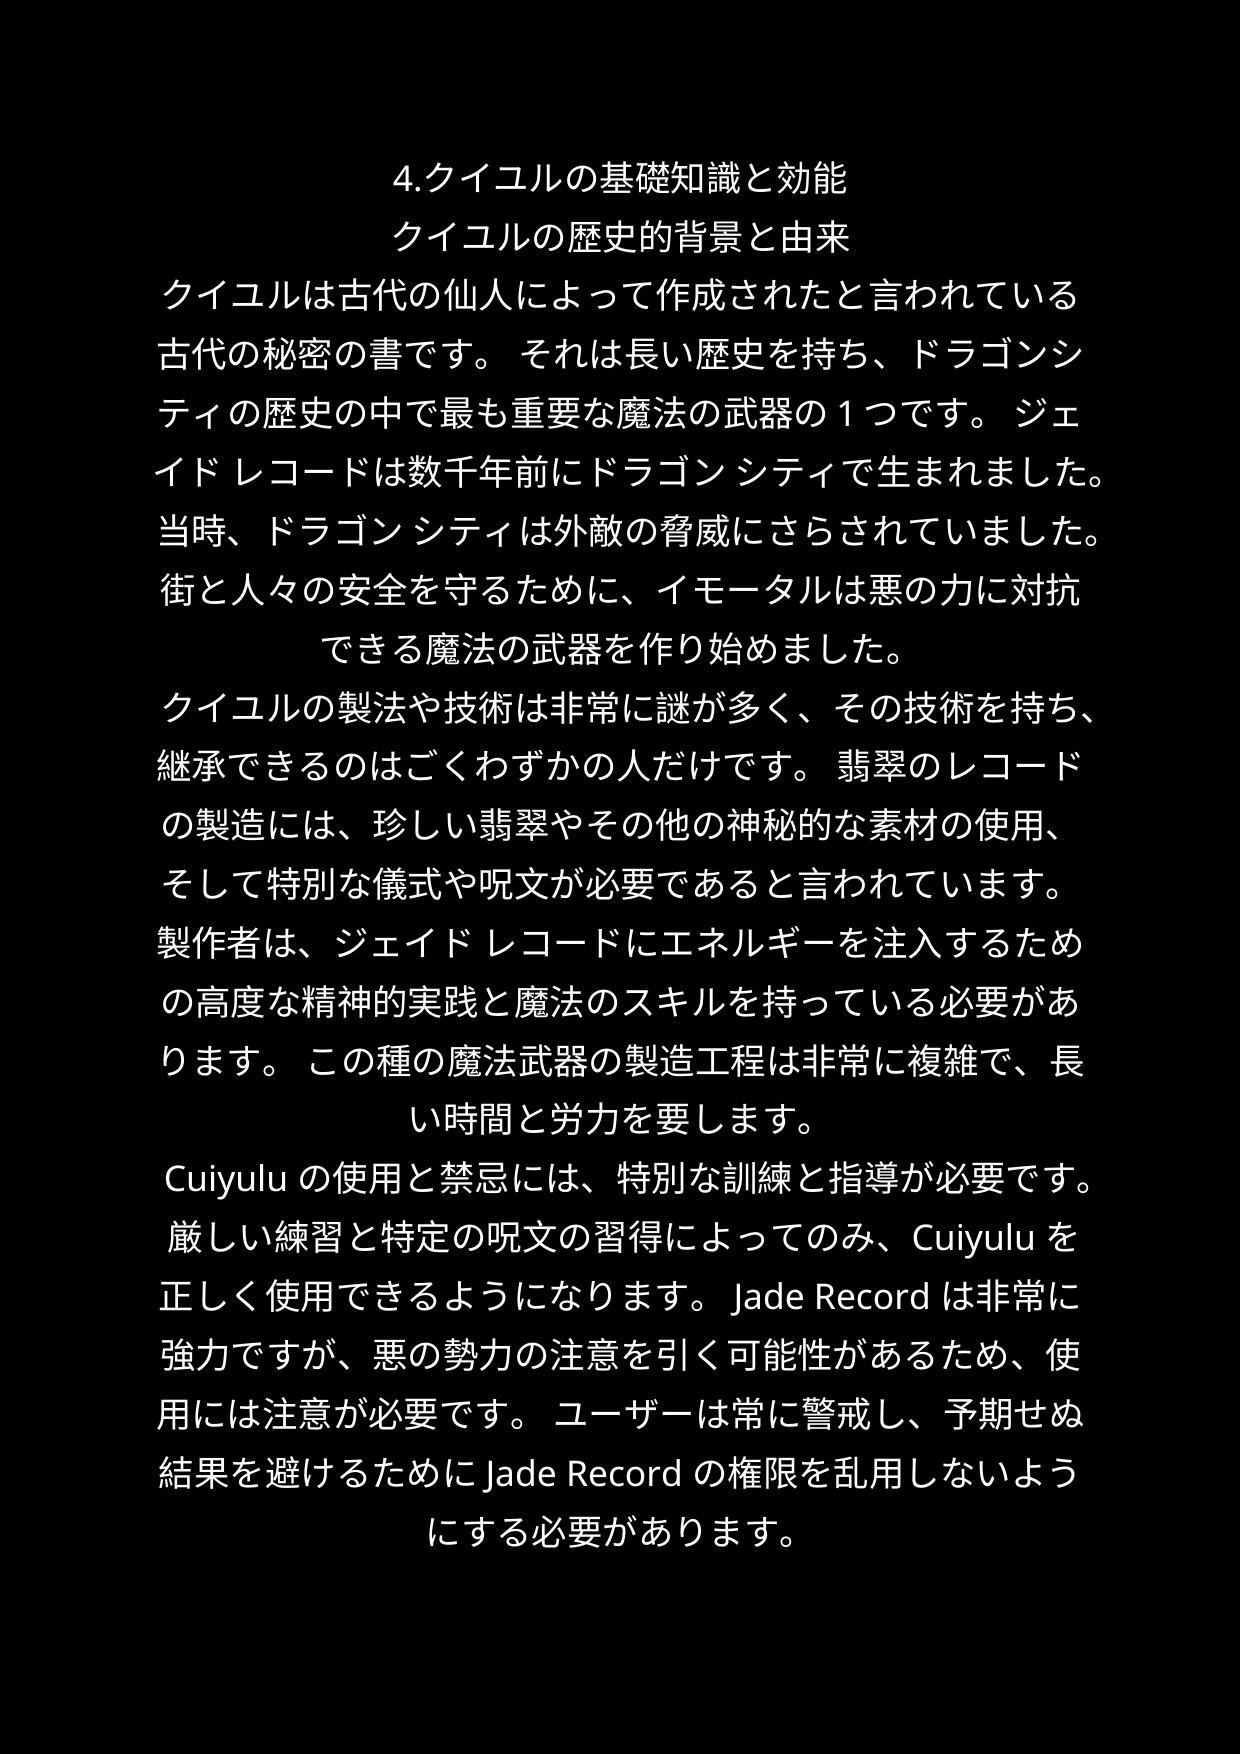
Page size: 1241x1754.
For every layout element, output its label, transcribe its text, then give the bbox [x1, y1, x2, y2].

text クイユルの歴史的背景と由来 [150, 209, 1090, 260]
text クイユルの製法や技術は非常に謎が多く、その技術を持ち、継承できるのはごくわずかの人だけです。 翡翠のレコードの製造には、珍しい翡翠やその他の神秘的な素材の使用、そして特別な儀式や呪文が必要であると言われています。 製作者は、ジェイド レコードにエネルギーを注入するための高度な精神的実践と魔法のスキルを持っている必要があります。 この種の魔法武器の製造工程は非常に複雑で、長い時間と労力を要します。 [150, 680, 1090, 1143]
text クイユルは古代の仙人によって作成されたと言われている古代の秘密の書です。 それは長い歴史を持ち、ドラゴンシティの歴史の中で最も重要な魔法の武器の1つです。 ジェイド レコードは数千年前にドラゴン シティで生まれました。当時、ドラゴン シティは外敵の脅威にさらされていました。街と人々の安全を守るために、イモータルは悪の力に対抗できる魔法の武器を作り始めました。 [150, 268, 1090, 672]
text Cuiyulu の使用と禁忌には、特別な訓練と指導が必要です。 厳しい練習と特定の呪文の習得によってのみ、Cuiyulu を正しく使用できるようになります。 Jade Record は非常に強力ですが、悪の勢力の注意を引く可能性があるため、使用には注意が必要です。 ユーザーは常に警戒し、予期せぬ結果を避けるために Jade Record の権限を乱用しないようにする必要があります。 [150, 1151, 1090, 1556]
text 4.クイユルの基礎知識と効能 [150, 150, 1090, 201]
